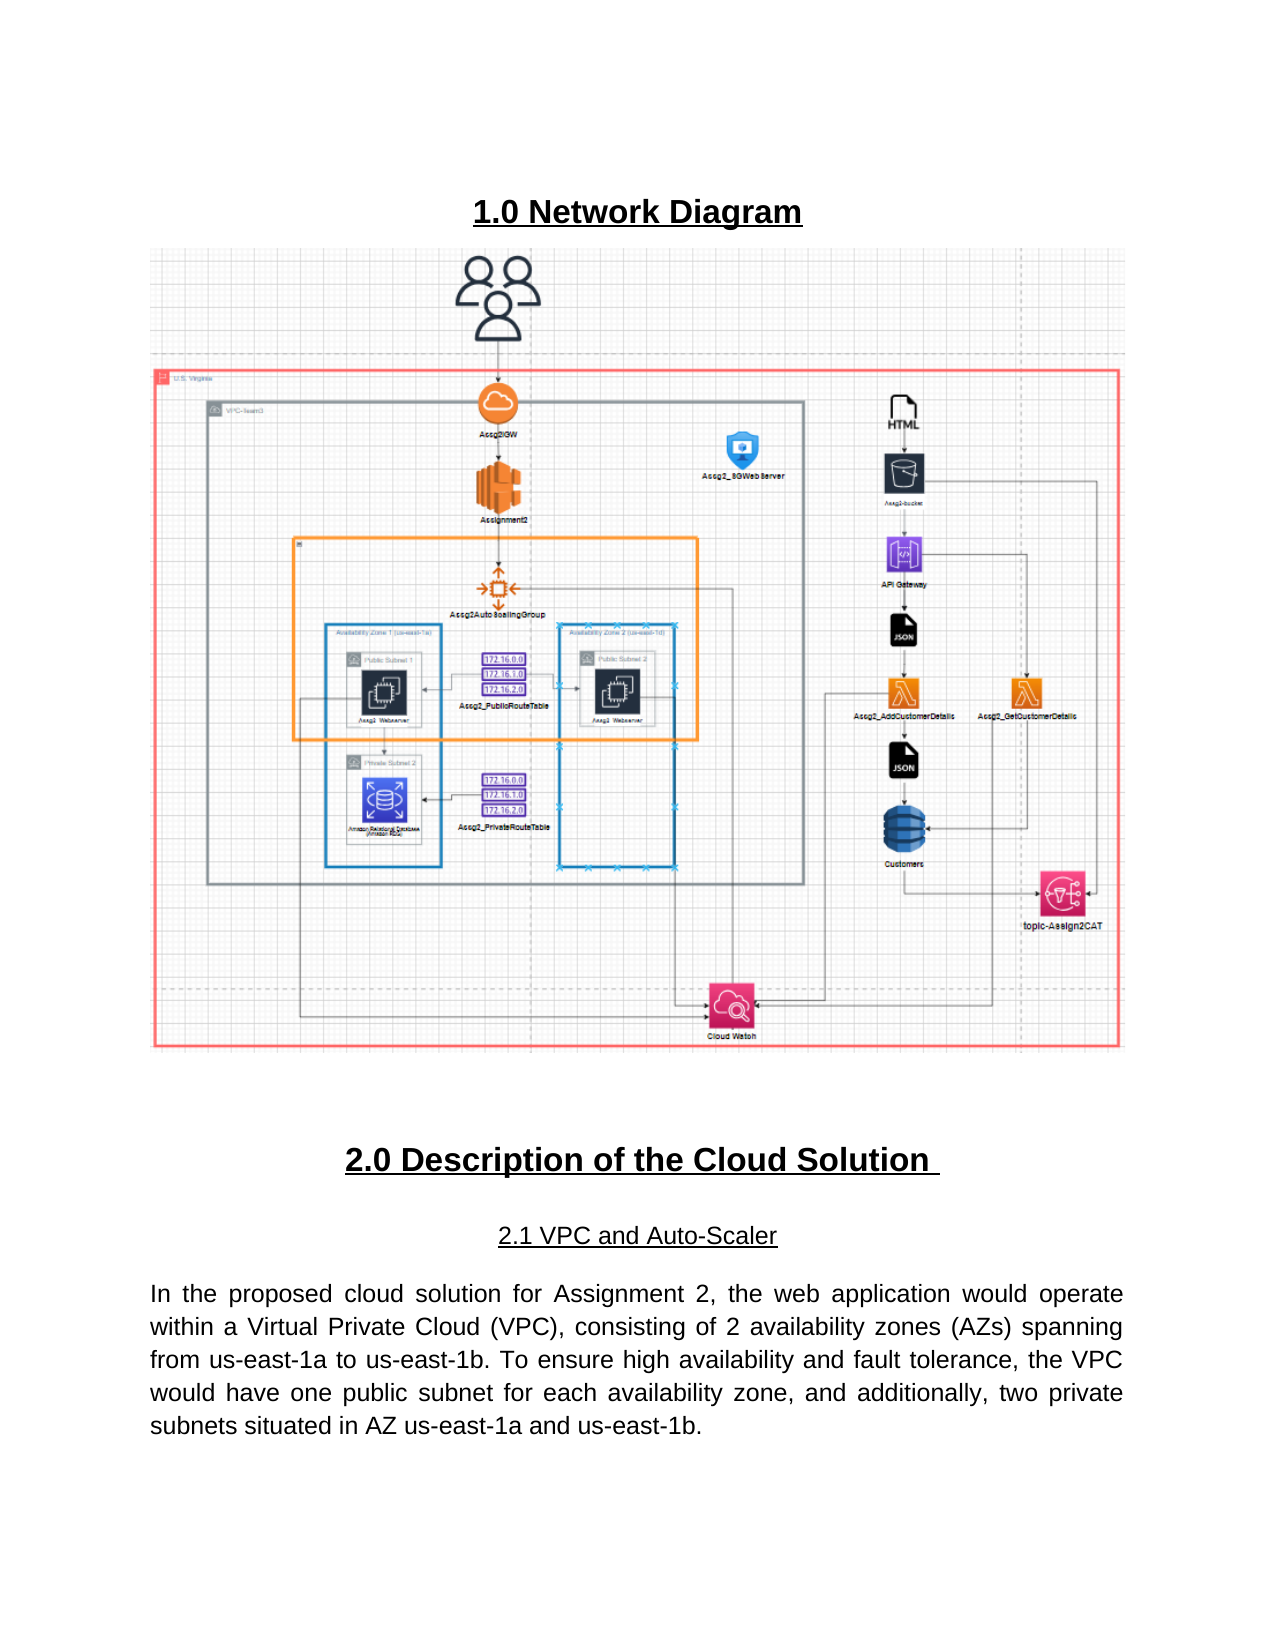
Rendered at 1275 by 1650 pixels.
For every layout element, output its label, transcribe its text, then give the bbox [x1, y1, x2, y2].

subtitle 1.0 Network Diagram [150, 192, 1125, 230]
subtitle 2.1 VPC and Auto-Scaler [150, 1221, 1125, 1250]
picture [150, 248, 1125, 1053]
text In the proposed cloud solution for Assignment 2, the web application would operate within a Virtual Private Cloud (VPC), consisting of 2 availability zones (AZs) spanning from us-east-1a to us-east-1b. To ensure high availability and fault tolerance, the VPC would have one public subnet for each availability zone, and additionally, two private subnets situated in AZ us-east-1a and us-east-1b. [150, 1279, 1125, 1440]
subtitle 2.0 Description of the Cloud Solution [150, 1139, 1125, 1178]
